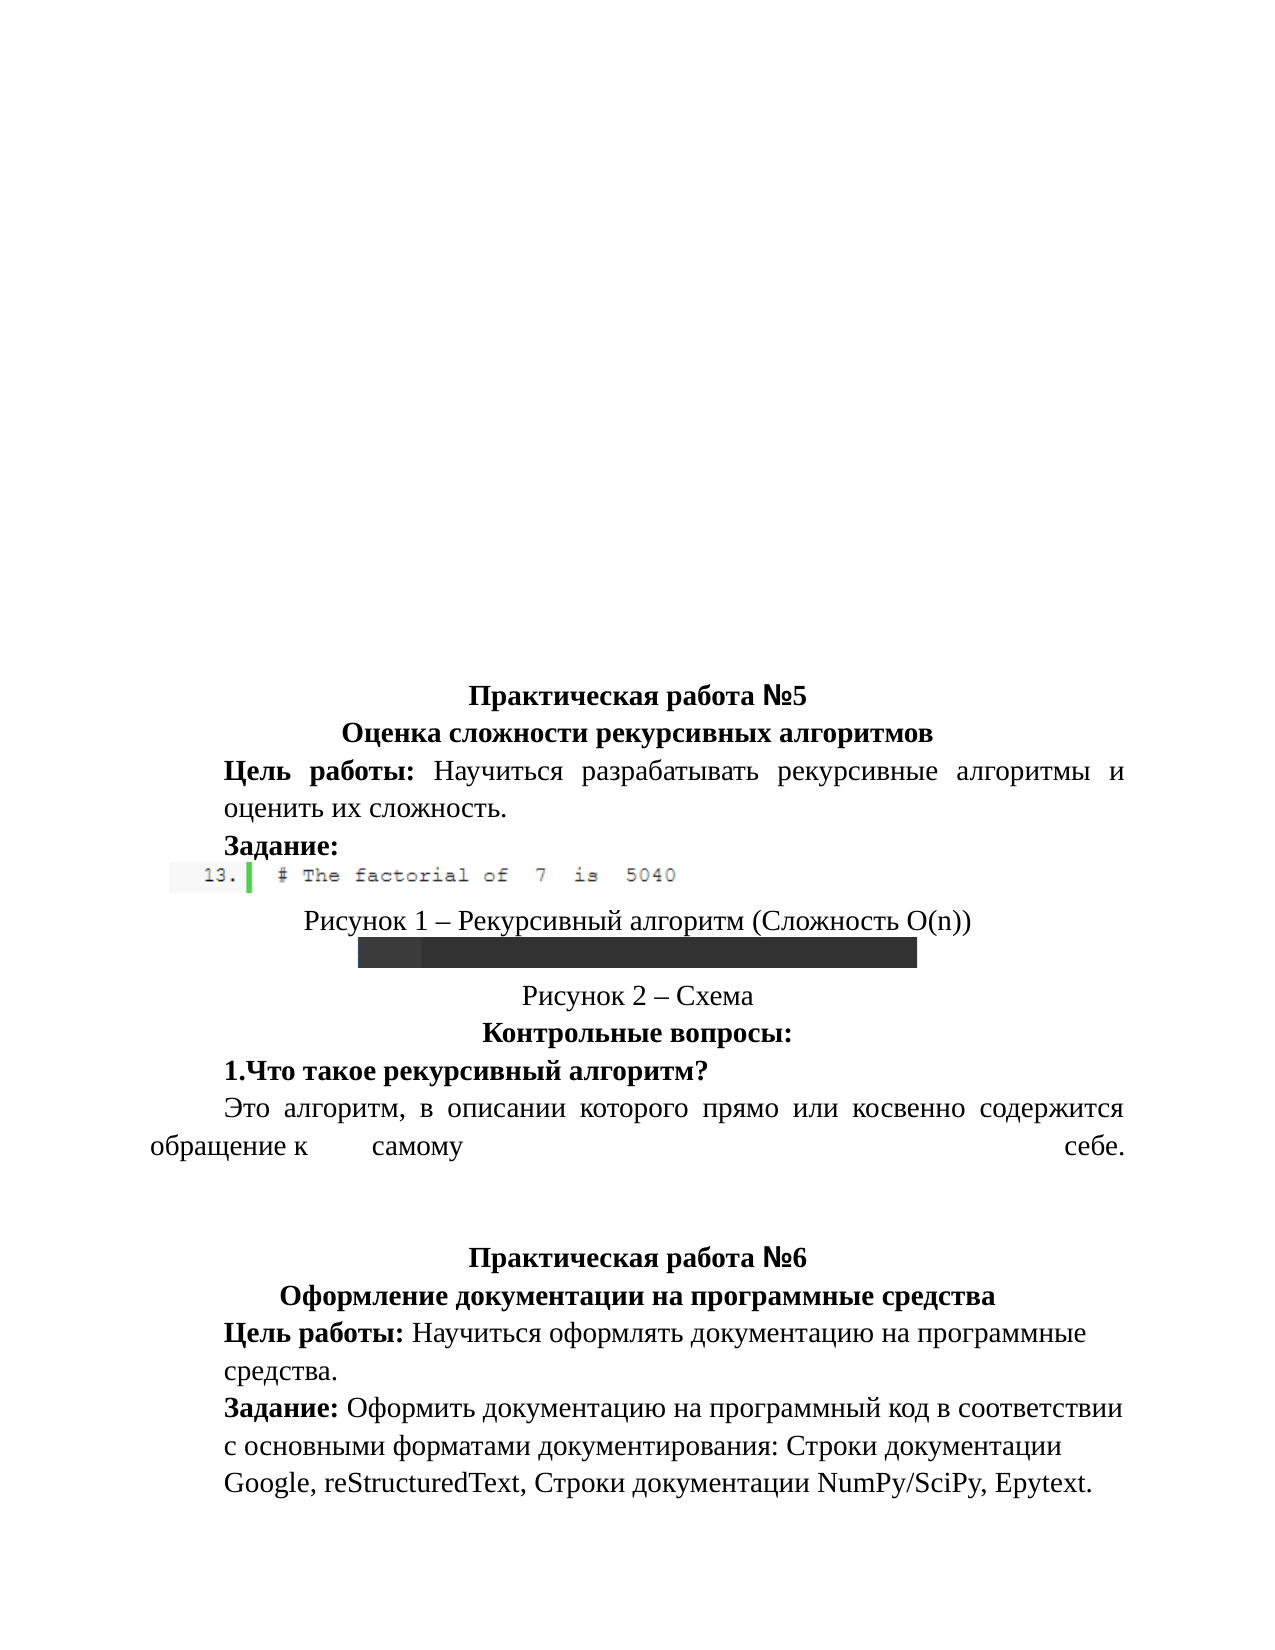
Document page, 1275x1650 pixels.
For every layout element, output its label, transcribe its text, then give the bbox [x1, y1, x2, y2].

text Контрольные вопросы: [150, 1012, 1125, 1050]
text Цель работы: Научиться разрабатывать рекурсивные алгоритмы и оценить их сложность. [224, 750, 1125, 825]
text 1.Что такое рекурсивный алгоритм? [150, 1050, 1125, 1087]
text Рисунок 1 – Рекурсивный алгоритм (Сложность O(n)) [150, 900, 1125, 937]
text Это алгоритм, в описании которого прямо или косвенно содержится обращение к самому себе. [150, 1087, 1125, 1237]
text Цель работы: Научиться оформлять документацию на программные средства. [224, 1312, 1125, 1387]
text Практическая работа №5 [150, 675, 1125, 712]
text Задание: Оформить документацию на программный код в соответствии с основными форматами документирования: Строки документации Google, reStructuredText, Строки документации NumPy/SciPy, Epytext. [224, 1387, 1125, 1500]
text Практическая работа №6 [150, 1237, 1125, 1275]
text Задание: [224, 825, 1125, 862]
text Рисунок 2 – Схема [150, 975, 1125, 1012]
text Оформление документации на программные средства [150, 1275, 1125, 1312]
text Оценка сложности рекурсивных алгоритмов [150, 712, 1125, 750]
